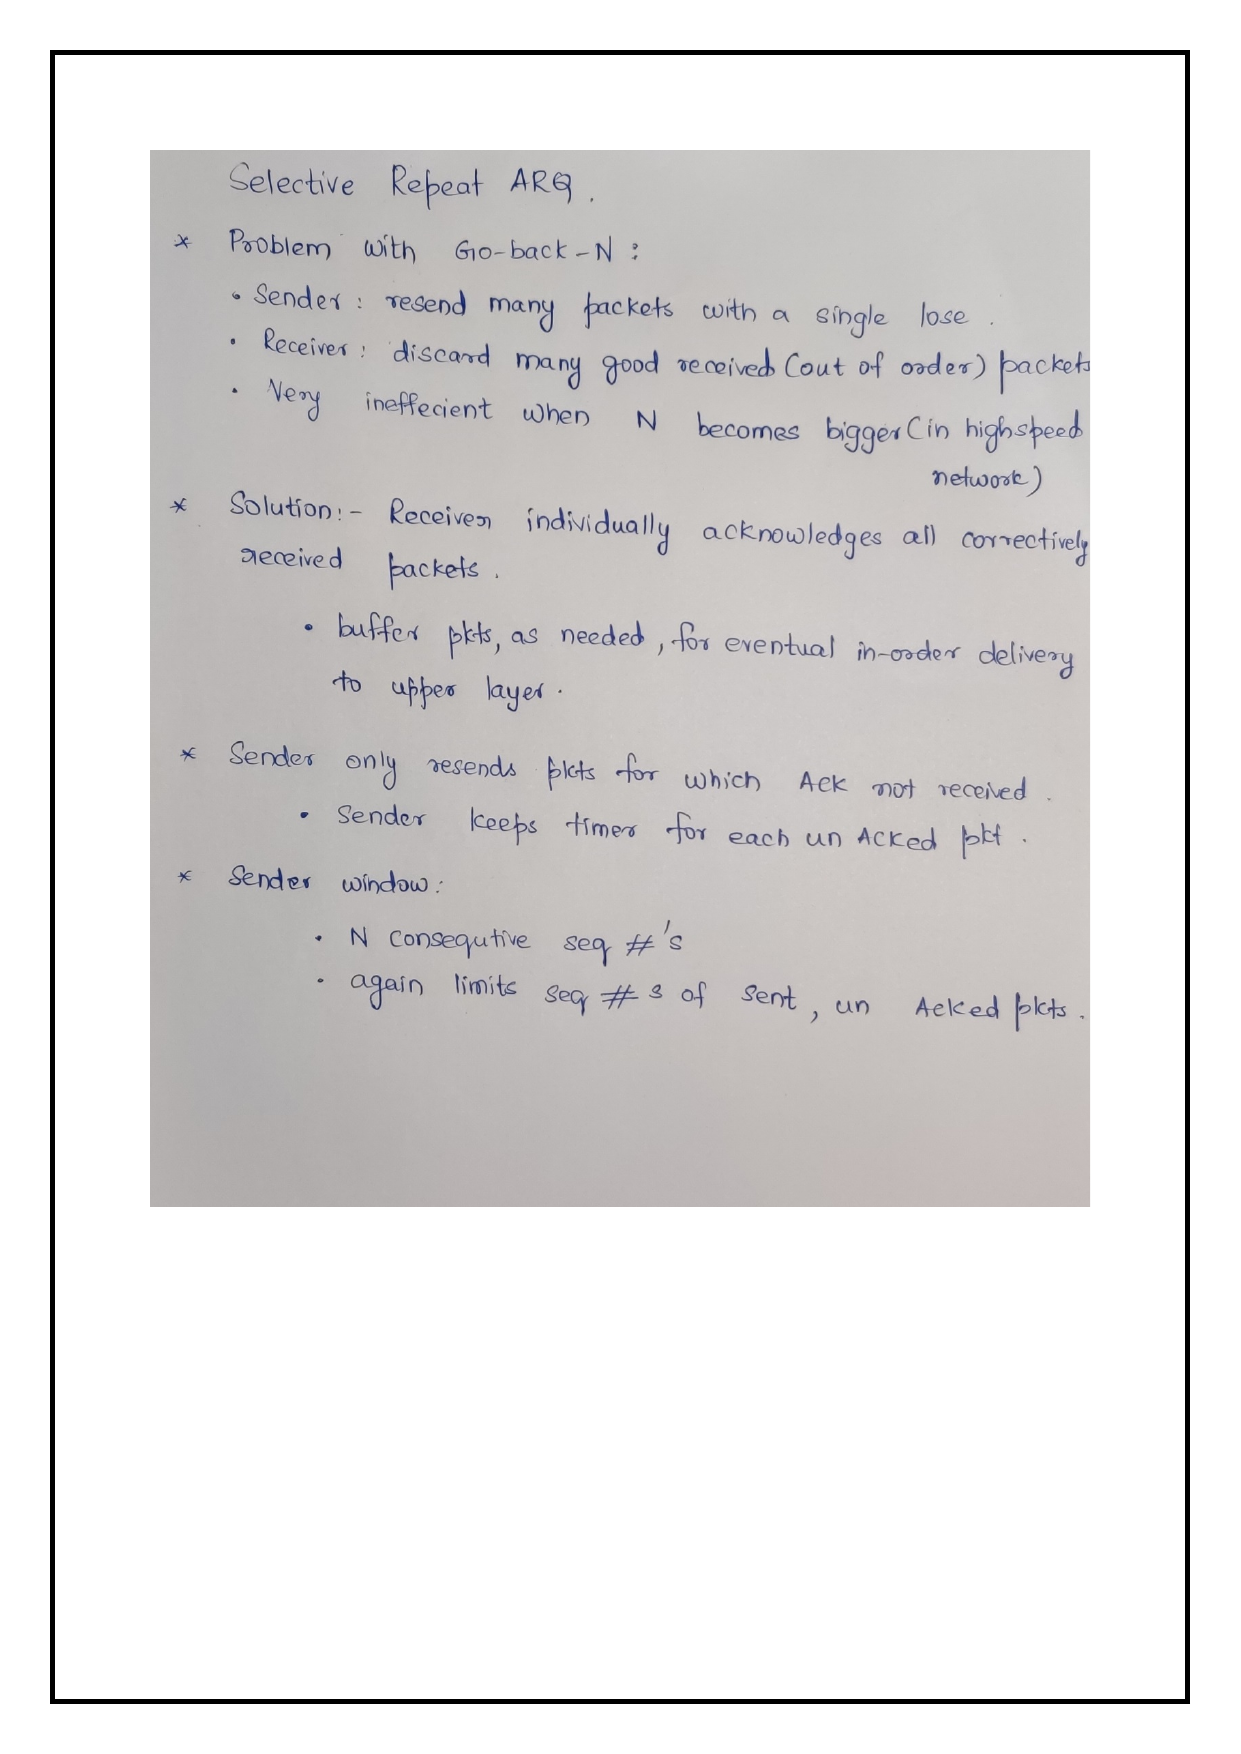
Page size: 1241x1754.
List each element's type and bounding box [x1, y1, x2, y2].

picture [150, 150, 1091, 1207]
